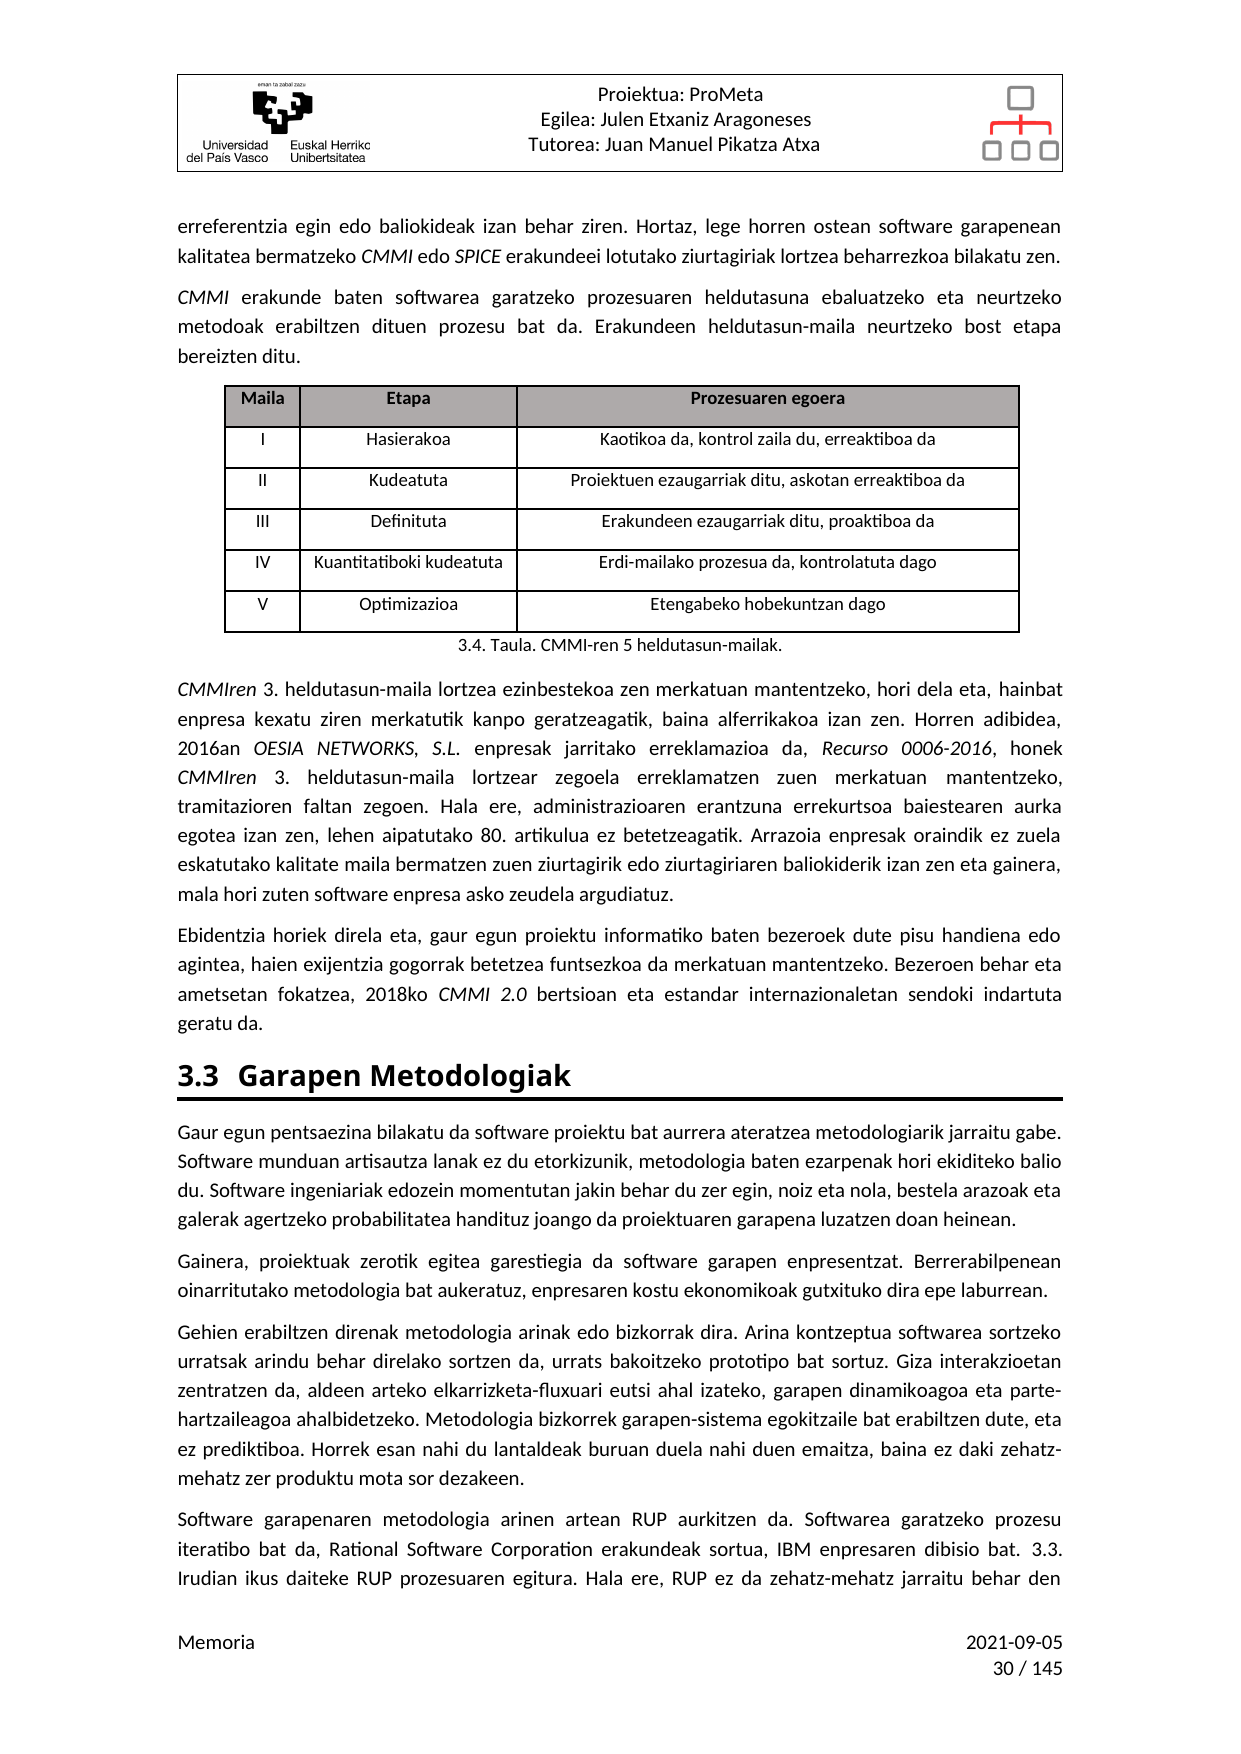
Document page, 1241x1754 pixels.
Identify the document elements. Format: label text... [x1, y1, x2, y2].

table_cell Kaotikoa da, kontrol zaila du, erreaktiboa da [518, 428, 1018, 467]
table_cell Proiektuen ezaugarriak ditu, askotan erreaktiboa da [518, 469, 1018, 508]
picture [182, 81, 370, 162]
table_cell Erakundeen ezaugarriak ditu, proaktiboa da [518, 510, 1018, 549]
text CMMI erakunde baten softwarea garatzeko prozesuaren heldutasuna ebaluatzeko eta neurtzeko metodoak erabiltzen dituen prozesu bat da. Erakundeen heldutasun-maila neurtzeko bost etapa bereizten ditu. [177, 284, 1063, 368]
text CMMIren 3. heldutasun-maila lortzea ezinbestekoa zen merkatuan mantentzeko, hori dela eta, hainbat enpresa kexatu ziren merkatutik kanpo geratzeagatik, baina alferrikakoa izan zen. Horren adibidea, 2016an OESIA NETWORKS, S.L. enpresak jarritako erreklamazioa da, Recurso 0006-2016, honek CMMIren 3. heldutasun-maila lortzear zegoela erreklamatzen zuen merkatuan mantentzeko, tramitazioren faltan zegoen. Hala ere, administrazioaren erantzuna errekurtsoa baiestearen aurka egotea izan zen, lehen aipatutako 80. artikulua ez betetzeagatik. Arrazoia enpresak oraindik ez zuela eskatutako kalitate maila bermatzen zuen ziurtagirik edo ziurtagiriaren baliokiderik izan zen eta gainera, mala hori zuten software enpresa asko zeudela argudiatuz. [177, 677, 1063, 906]
table_cell Etengabeko hobekuntzan dago [518, 592, 1018, 631]
text Gainera, proiektuak zerotik egitea garestiegia da software garapen enpresentzat. Berrerabilpenean oinarritutako metodologia bat aukeratuz, enpresaren kostu ekonomikoak gutxituko dira epe laburrean. [177, 1248, 1063, 1303]
text Gehien erabiltzen direnak metodologia arinak edo bizkorrak dira. Arina kontzeptua softwarea sortzeko urratsak arindu behar direlako sortzen da, urrats bakoitzeko prototipo bat sortuz. Giza interakzioetan zentratzen da, aldeen arteko elkarrizketa-fluxuari eutsi ahal izateko, garapen dinamikoagoa eta parte-hartzaileagoa ahalbidetzeko. Metodologia bizkorrek garapen-sistema egokitzaile bat erabiltzen dute, eta ez prediktiboa. Horrek esan nahi du lantaldeak buruan duela nahi duen emaitza, baina ez daki zehatz-mehatz zer produktu mota sor dezakeen. [177, 1319, 1063, 1490]
table_cell V [226, 592, 299, 631]
text Ebidentzia horiek direla eta, gaur egun proiektu informatiko baten bezeroek dute pisu handiena edo agintea, haien exijentzia gogorrak betetzea funtsezkoa da merkatuan mantentzeko. Bezeroen behar eta ametsetan fokatzea, 2018ko CMMI 2.0 bertsioan eta estandar internazionaletan sendoki indartuta geratu da. [177, 922, 1063, 1035]
subtitle Garapen Metodologiak [177, 1056, 1063, 1097]
table_cell Hasierakoa [301, 428, 516, 467]
table_header Prozesuaren egoera [518, 387, 1018, 426]
table_cell III [226, 510, 299, 549]
table_cell Definituta [301, 510, 516, 549]
table_cell I [226, 428, 299, 467]
table_cell Optimizazioa [301, 592, 516, 631]
text Gaur egun pentsaezina bilakatu da software proiektu bat aurrera ateratzea metodologiarik jarraitu gabe. Software munduan artisautza lanak ez du etorkizunik, metodologia baten ezarpenak hori ekiditeko balio du. Software ingeniariak edozein momentutan jakin behar du zer egin, noiz eta nola, bestela arazoak eta galerak agertzeko probabilitatea handituz joango da proiektuaren garapena luzatzen doan heinean. [177, 1119, 1063, 1232]
table_header Etapa [301, 387, 516, 426]
table_cell II [226, 469, 299, 508]
table_cell IV [226, 551, 299, 590]
picture [978, 80, 1060, 162]
table_cell Kuantitatiboki kudeatuta [301, 551, 516, 590]
table_cell Erdi-mailako prozesua da, kontrolatuta dago [518, 551, 1018, 590]
table_cell Kudeatuta [301, 469, 516, 508]
table_header Maila [226, 387, 299, 426]
